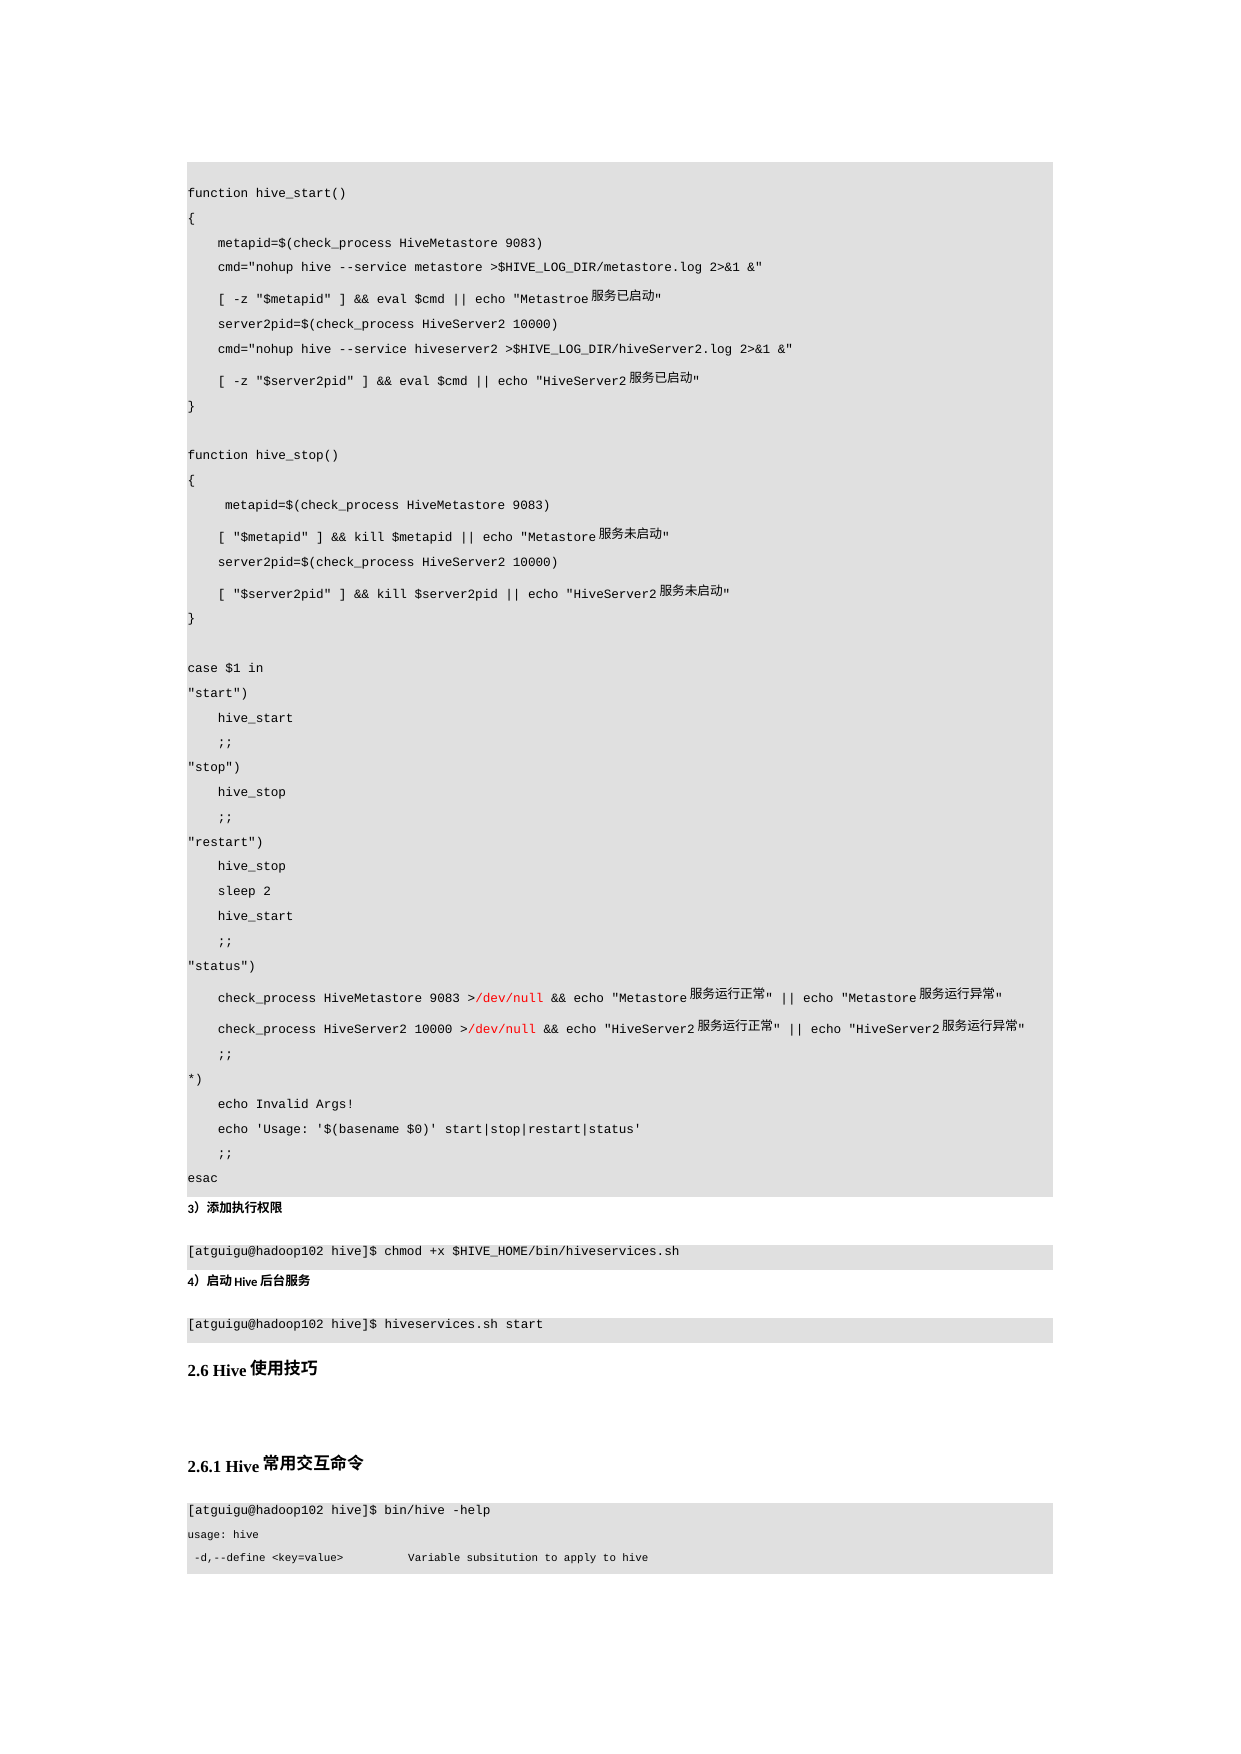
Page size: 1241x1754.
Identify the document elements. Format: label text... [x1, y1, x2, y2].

text function hive_stop() [187, 449, 1053, 474]
text cmd="nohup hive --service hiveserver2 >$HIVE_LOG_DIR/hiveServer2.log 2>&1 &" [187, 343, 1053, 367]
text -d,--define <key=value> Variable subsitution to apply to hive [187, 1551, 1053, 1574]
text server2pid=$(check_process HiveServer2 10000) [187, 318, 1053, 343]
text server2pid=$(check_process HiveServer2 10000) [187, 555, 1053, 580]
text *) [187, 1073, 1053, 1098]
text ;; [187, 1147, 1053, 1172]
text hive_stop [187, 860, 1053, 885]
text check_process HiveMetastore 9083 >/dev/null && echo "Metastore服务运行正常" || echo "Metastore服务运行异常" [187, 984, 1053, 1016]
text echo 'Usage: '$(basename $0)' start|stop|restart|status' [187, 1122, 1053, 1147]
text [atguigu@hadoop102 hive]$ hiveservices.sh start [187, 1318, 1053, 1343]
text ;; [187, 811, 1053, 835]
text [atguigu@hadoop102 hive]$ chmod +x $HIVE_HOME/bin/hiveservices.sh [187, 1245, 1053, 1270]
text "status") [187, 959, 1053, 984]
text 3）添加执行权限 [187, 1197, 1053, 1229]
text metapid=$(check_process HiveMetastore 9083) [187, 499, 1053, 523]
text hive_start [187, 910, 1053, 934]
text { [187, 212, 1053, 236]
text [ -z "$server2pid" ] && eval $cmd || echo "HiveServer2服务已启动" [187, 367, 1053, 399]
text "restart") [187, 835, 1053, 860]
text hive_stop [187, 786, 1053, 811]
text function hive_start() [187, 187, 1053, 212]
text [ "$metapid" ] && kill $metapid || echo "Metastore服务未启动" [187, 523, 1053, 555]
text } [187, 399, 1053, 424]
subtitle 2.6 Hive使用技巧 [187, 1343, 1053, 1408]
text 4）启动Hive后台服务 [187, 1270, 1053, 1302]
text usage: hive [187, 1528, 1053, 1551]
text ;; [187, 736, 1053, 761]
text [ "$server2pid" ] && kill $server2pid || echo "HiveServer2服务未启动" [187, 580, 1053, 612]
text echo Invalid Args! [187, 1098, 1053, 1122]
text cmd="nohup hive --service metastore >$HIVE_LOG_DIR/metastore.log 2>&1 &" [187, 261, 1053, 286]
text ;; [187, 934, 1053, 959]
text [ -z "$metapid" ] && eval $cmd || echo "Metastroe服务已启动" [187, 286, 1053, 318]
text "stop") [187, 761, 1053, 786]
text hive_start [187, 711, 1053, 736]
text ;; [187, 1048, 1053, 1073]
text "start") [187, 687, 1053, 711]
text [atguigu@hadoop102 hive]$ bin/hive -help [187, 1503, 1053, 1528]
subtitle 2.6.1 Hive常用交互命令 [187, 1438, 1053, 1503]
text esac [187, 1172, 1053, 1197]
text { [187, 474, 1053, 499]
text sleep 2 [187, 885, 1053, 910]
text case $1 in [187, 662, 1053, 687]
text check_process HiveServer2 10000 >/dev/null && echo "HiveServer2服务运行正常" || echo "HiveServer2服务运行异常" [187, 1016, 1053, 1048]
text metapid=$(check_process HiveMetastore 9083) [187, 236, 1053, 261]
text } [187, 612, 1053, 637]
